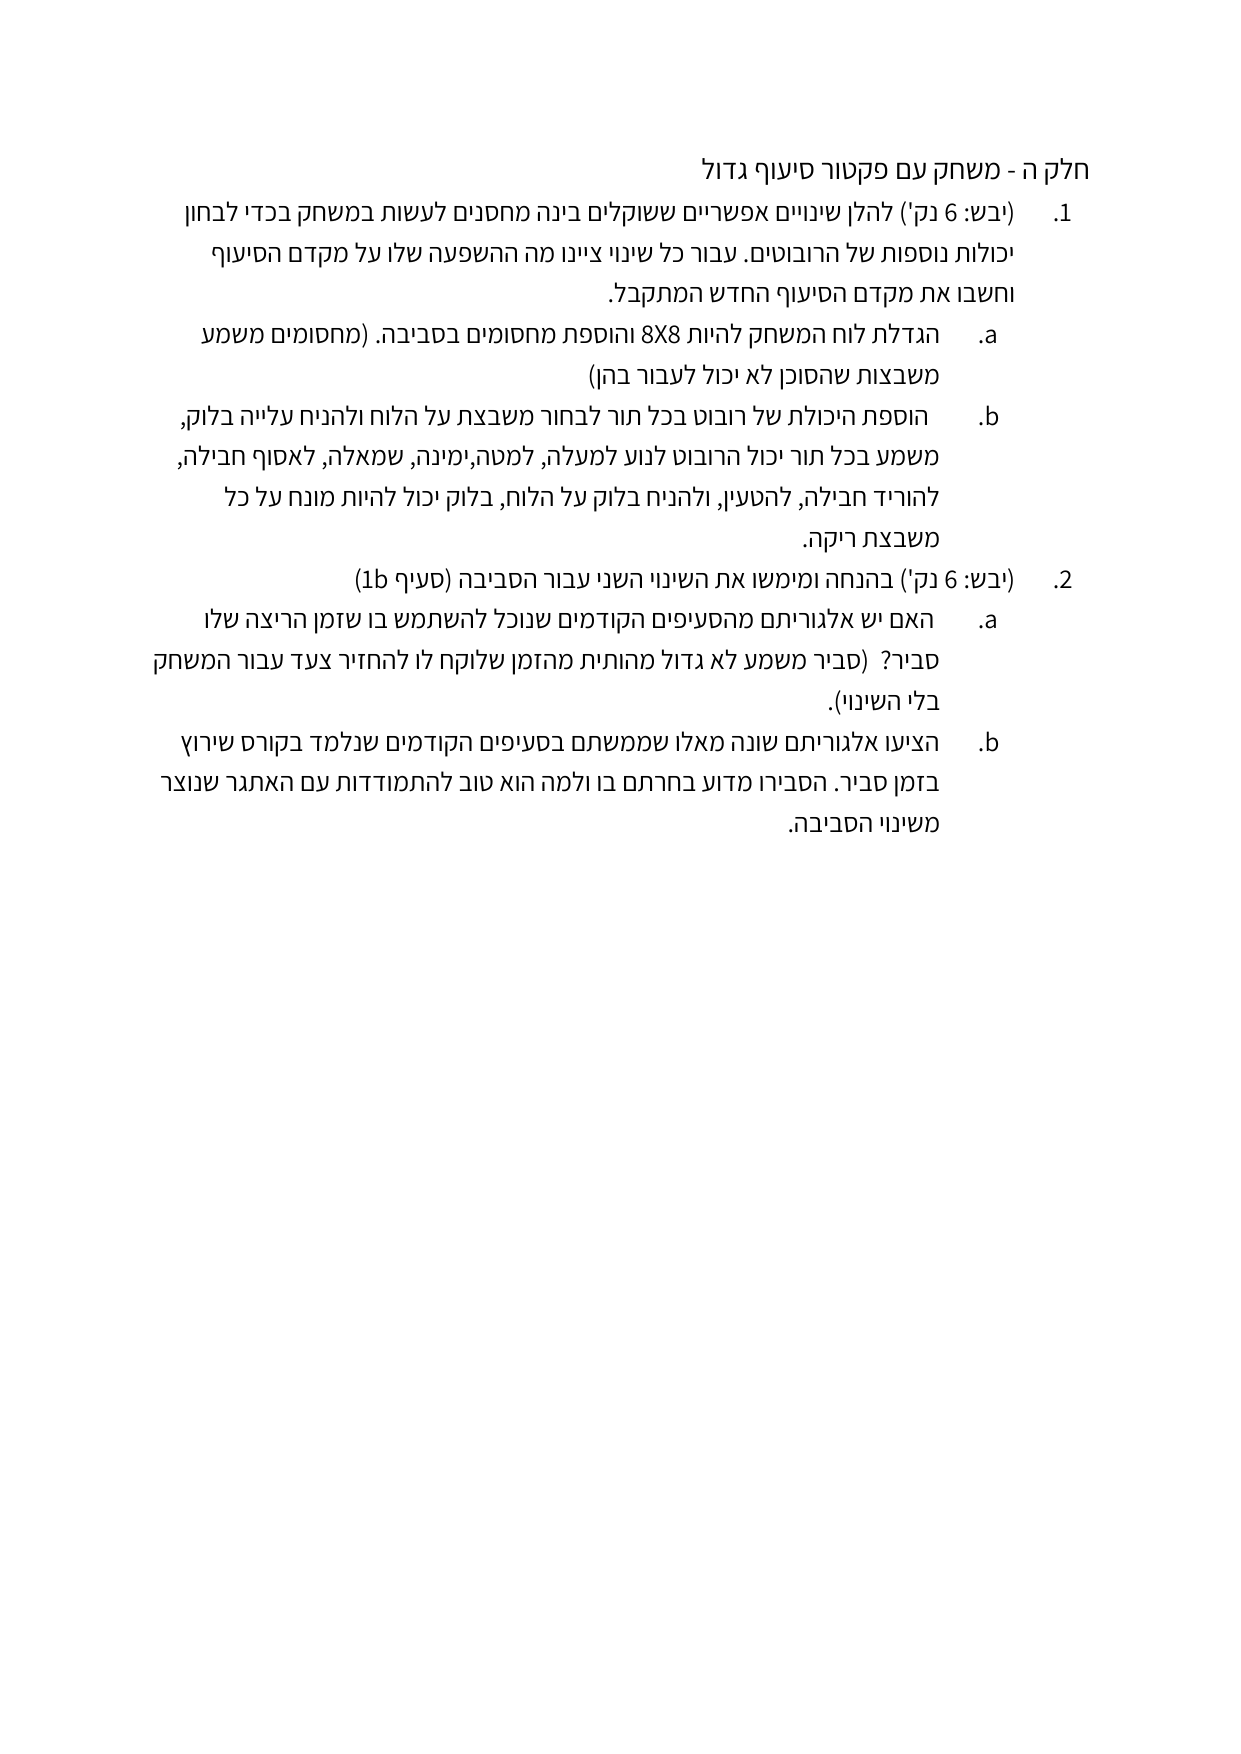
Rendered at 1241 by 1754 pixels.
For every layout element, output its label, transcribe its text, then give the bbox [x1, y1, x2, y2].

list (יבש: 6 נק') בהנחה ומימשו את השינוי השני עבור הסביבה (סעיף 1b) [150, 560, 1053, 596]
list האם יש אלגוריתם מהסעיפים הקודמים שנוכל להשתמש בו שזמן הריצה שלו סביר? (סביר משמע לא גדול מהותית מהזמן שלוקח לו להחזיר צעד עבור המשחק בלי השינוי). [150, 601, 978, 718]
list הציעו אלגוריתם שונה מאלו שממשתם בסעיפים הקודמים שנלמד בקורס שירוץ בזמן סביר. הסבירו מדוע בחרתם בו ולמה הוא טוב להתמודדות עם האתגר שנוצר משינוי הסביבה. [150, 723, 978, 840]
list הגדלת לוח המשחק להיות 8X8 והוספת מחסומים בסביבה. (מחסומים משמע משבצות שהסוכן לא יכול לעבור בהן) [150, 316, 978, 392]
list (יבש: 6 נק') להלן שינויים אפשריים ששוקלים בינה מחסנים לעשות במשחק בכדי לבחון יכולות נוספות של הרובוטים. עבור כל שינוי ציינו מה ההשפעה שלו על מקדם הסיעוף וחשבו את מקדם הסיעוף החדש המתקבל. [150, 194, 1053, 311]
list הוספת היכולת של רובוט בכל תור לבחור משבצת על הלוח ולהניח עלייה בלוק, משמע בכל תור יכול הרובוט לנוע למעלה, למטה,ימינה, שמאלה, לאסוף חבילה, להוריד חבילה, להטעין, ולהניח בלוק על הלוח, בלוק יכול להיות מונח על כל משבצת ריקה. [150, 397, 978, 555]
text חלק ה - משחק עם פקטור סיעוף גדול [150, 150, 1090, 188]
